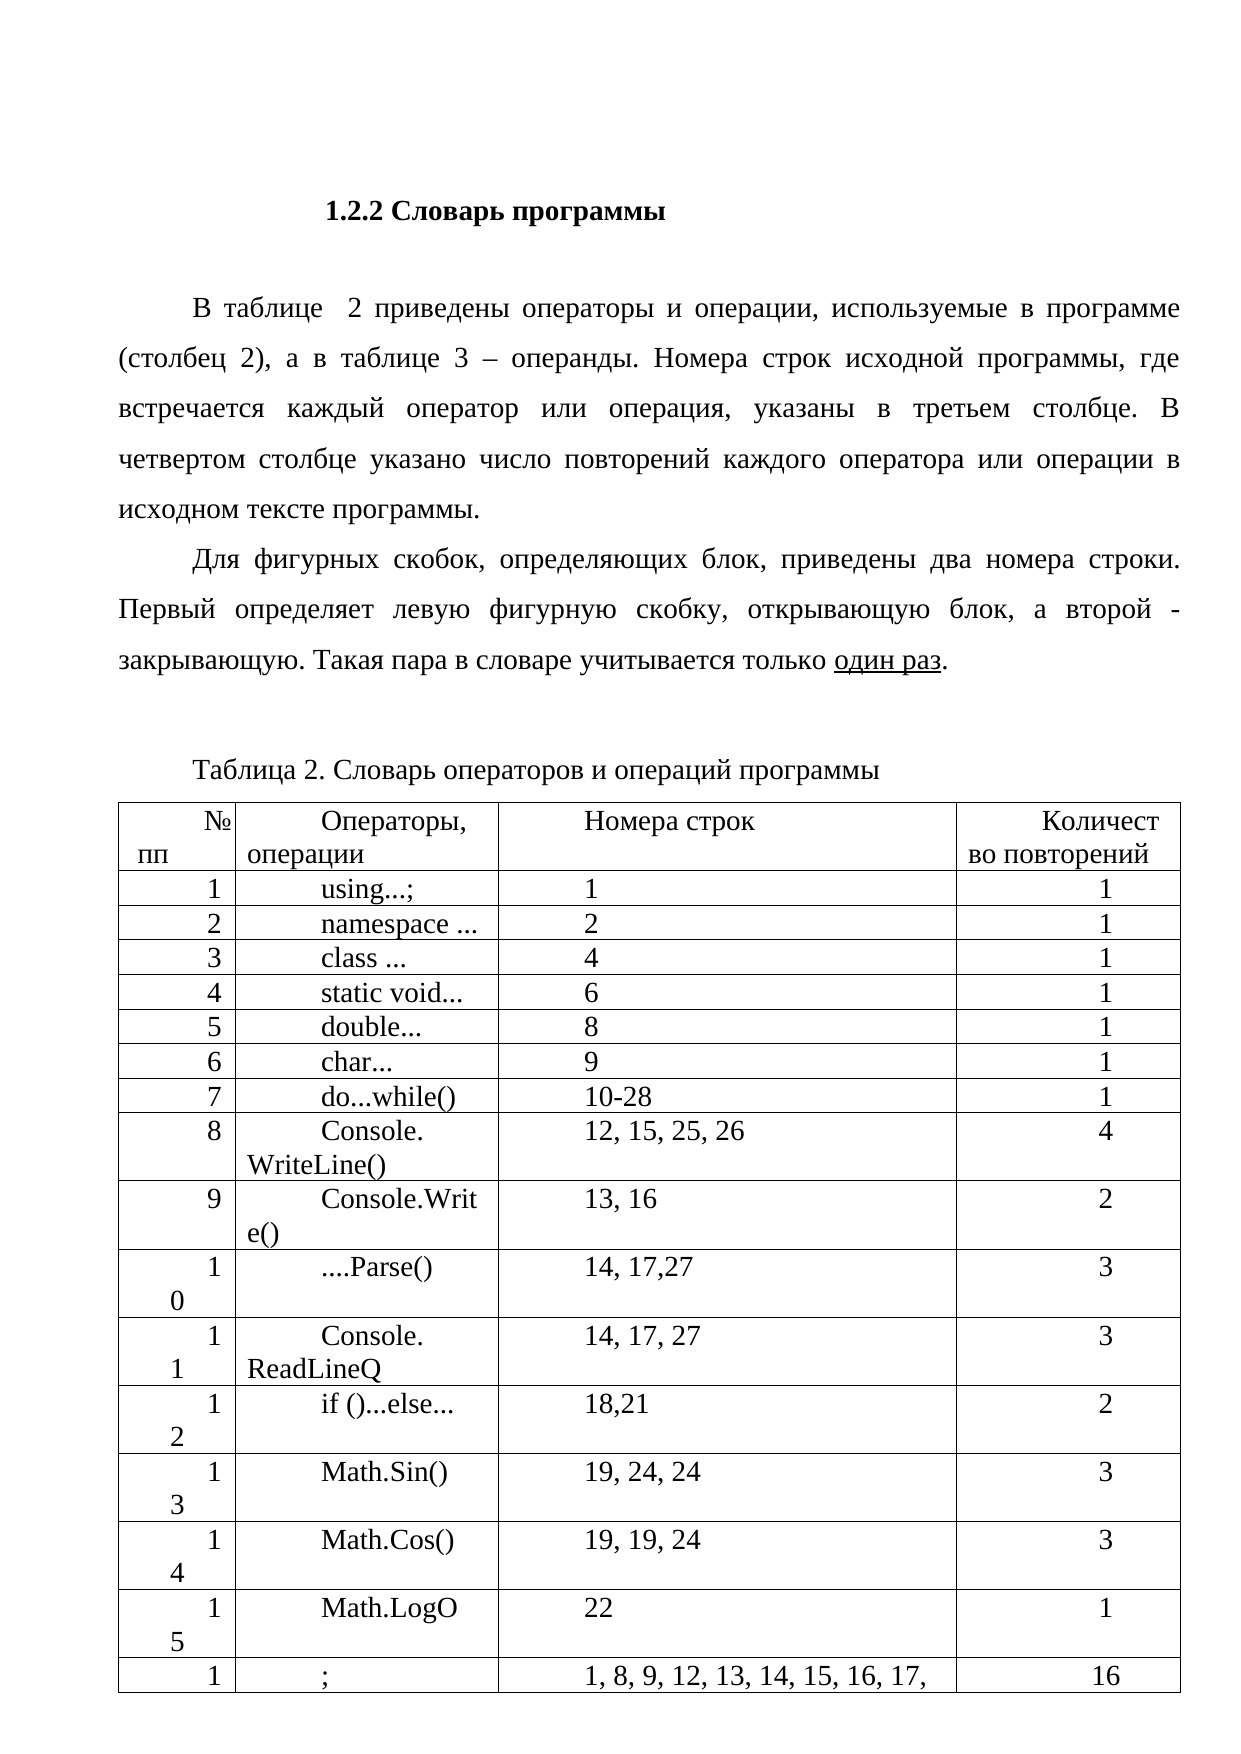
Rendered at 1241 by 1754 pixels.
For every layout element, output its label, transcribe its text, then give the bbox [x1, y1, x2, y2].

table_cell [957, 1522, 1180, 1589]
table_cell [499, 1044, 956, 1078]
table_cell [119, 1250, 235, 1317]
text Для фигурных скобок, определяющих блок, приведены два номера строки. Первый определяет левую фигурную скобку, открывающую блок, а второй - закрывающую. Такая пара в словаре учитывается только один раз. [118, 541, 1181, 676]
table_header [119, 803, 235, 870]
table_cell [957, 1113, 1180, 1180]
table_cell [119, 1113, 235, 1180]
text В таблице 2 приведены операторы и операции, используемые в программе (столбец 2), а в таблице 3 – операнды. Номера строк исходной программы, где встречается каждый оператор или операция, указаны в третьем столбце. В четвертом столбце указано число повторений каждого оператора или операции в исходном тексте программы. [118, 290, 1181, 524]
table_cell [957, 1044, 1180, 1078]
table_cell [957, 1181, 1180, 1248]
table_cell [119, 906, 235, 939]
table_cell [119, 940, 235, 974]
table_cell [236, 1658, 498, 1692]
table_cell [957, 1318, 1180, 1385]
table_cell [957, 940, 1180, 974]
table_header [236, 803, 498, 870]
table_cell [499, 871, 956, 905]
text Таблица 2. Словарь операторов и операций программы [118, 752, 1181, 785]
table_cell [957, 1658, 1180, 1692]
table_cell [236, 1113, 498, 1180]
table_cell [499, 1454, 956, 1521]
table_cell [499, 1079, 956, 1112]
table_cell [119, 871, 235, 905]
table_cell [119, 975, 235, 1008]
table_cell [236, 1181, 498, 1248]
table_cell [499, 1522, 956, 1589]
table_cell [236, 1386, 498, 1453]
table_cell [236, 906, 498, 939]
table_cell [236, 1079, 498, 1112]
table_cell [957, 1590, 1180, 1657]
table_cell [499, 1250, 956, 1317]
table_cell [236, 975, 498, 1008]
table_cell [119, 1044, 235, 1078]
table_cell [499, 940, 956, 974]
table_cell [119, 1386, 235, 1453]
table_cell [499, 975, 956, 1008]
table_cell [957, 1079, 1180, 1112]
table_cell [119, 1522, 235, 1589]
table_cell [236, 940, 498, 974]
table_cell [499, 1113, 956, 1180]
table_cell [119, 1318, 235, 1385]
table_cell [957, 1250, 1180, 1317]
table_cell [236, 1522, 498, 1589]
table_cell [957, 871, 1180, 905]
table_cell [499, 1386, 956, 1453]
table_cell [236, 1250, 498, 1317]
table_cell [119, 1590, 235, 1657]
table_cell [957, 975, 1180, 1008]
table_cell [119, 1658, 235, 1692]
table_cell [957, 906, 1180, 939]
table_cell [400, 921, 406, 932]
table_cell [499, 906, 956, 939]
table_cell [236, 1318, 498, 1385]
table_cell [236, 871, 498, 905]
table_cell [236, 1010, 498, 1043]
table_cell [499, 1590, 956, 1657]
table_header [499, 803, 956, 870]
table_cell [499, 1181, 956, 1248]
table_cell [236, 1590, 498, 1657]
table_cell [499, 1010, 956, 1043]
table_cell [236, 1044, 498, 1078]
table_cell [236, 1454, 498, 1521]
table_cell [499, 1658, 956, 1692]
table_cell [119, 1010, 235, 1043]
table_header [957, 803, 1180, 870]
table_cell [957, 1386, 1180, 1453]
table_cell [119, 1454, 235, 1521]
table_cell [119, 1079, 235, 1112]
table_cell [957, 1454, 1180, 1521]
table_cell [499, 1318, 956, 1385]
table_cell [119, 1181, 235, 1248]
subtitle 1.2.2 Словарь программы [251, 193, 1181, 227]
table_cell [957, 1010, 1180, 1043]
